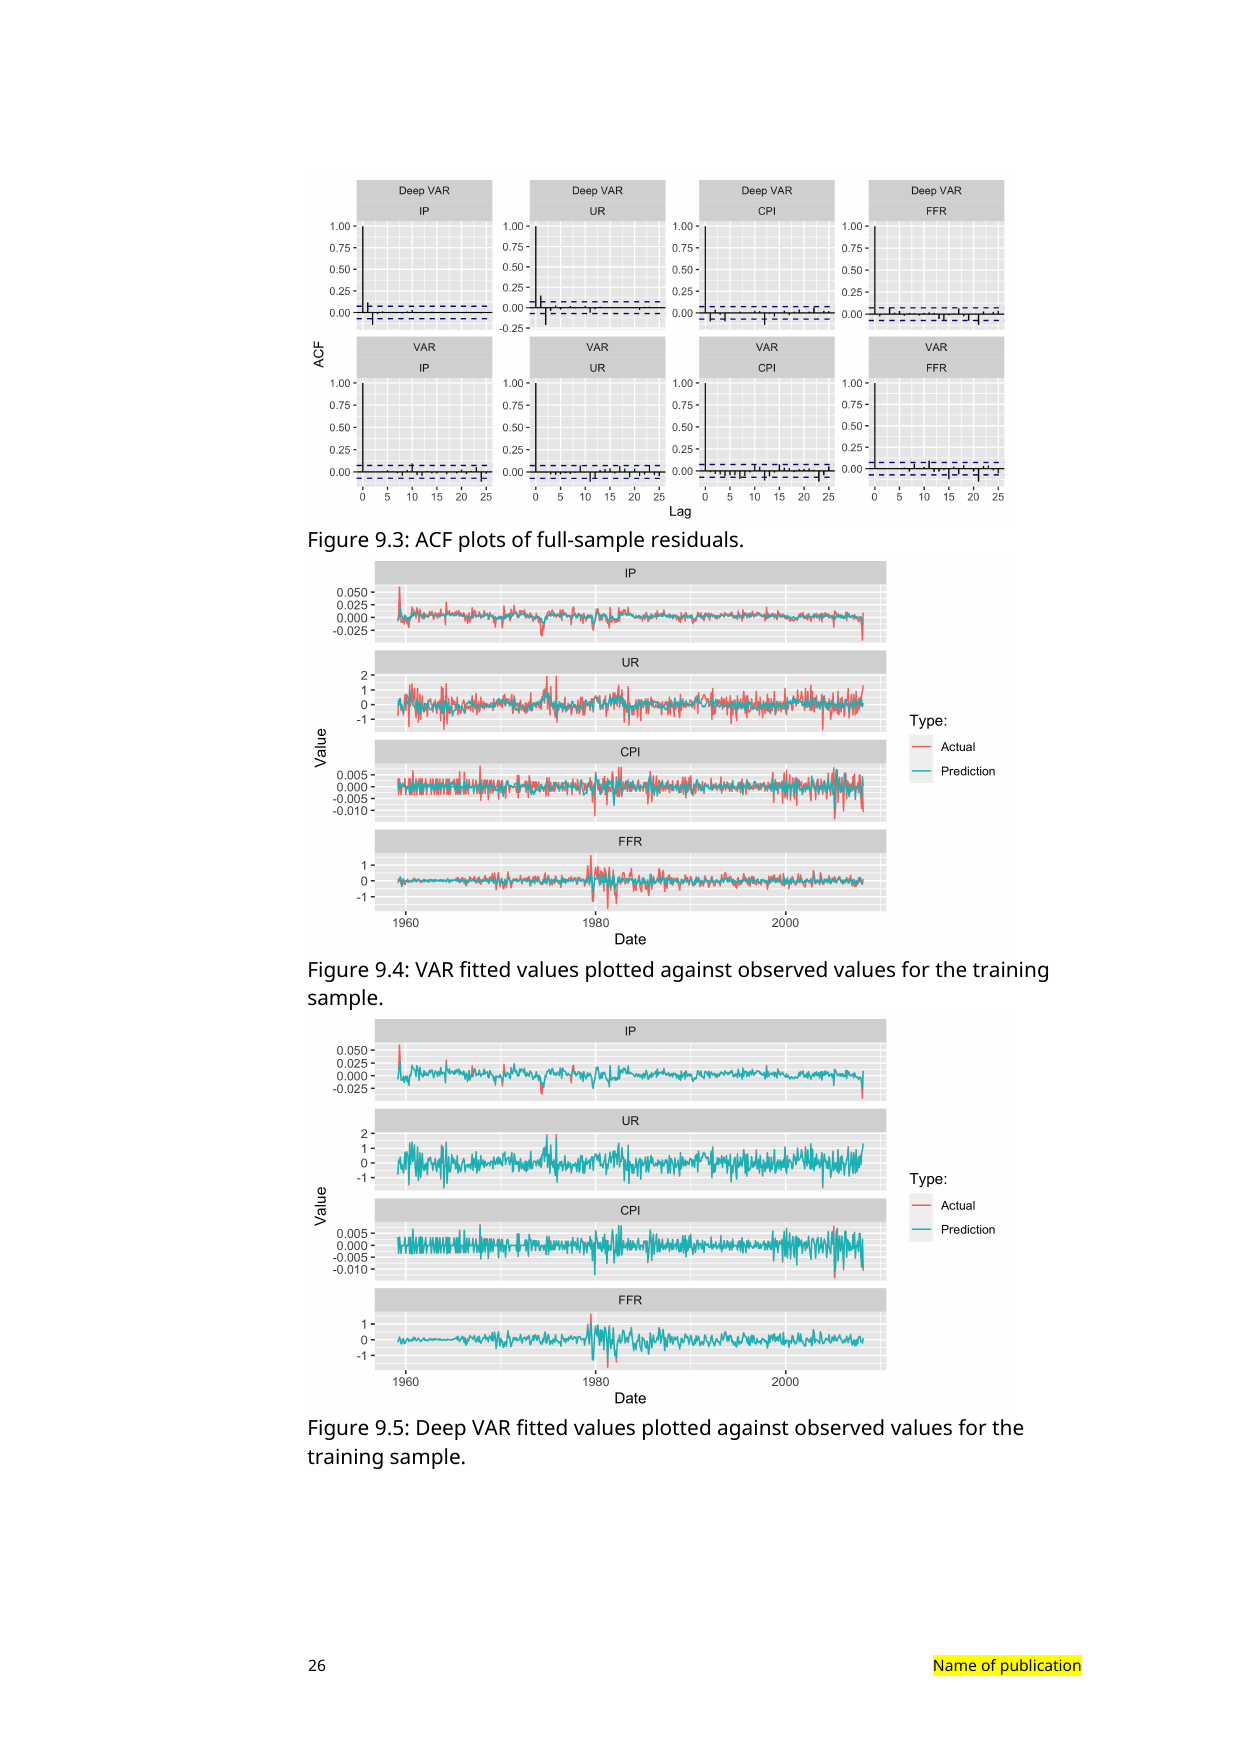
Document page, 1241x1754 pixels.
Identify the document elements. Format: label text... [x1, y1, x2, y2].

picture [307, 553, 1011, 955]
picture [307, 173, 1011, 525]
picture [307, 1011, 1011, 1414]
text Figure 9.3: ACF plots of full-sample residuals. [307, 525, 1081, 553]
text Figure 9.4: VAR fitted values plotted against observed values for the training sample. [307, 955, 1081, 1012]
text Figure 9.5: Deep VAR fitted values plotted against observed values for the training sample. [307, 1413, 1081, 1470]
